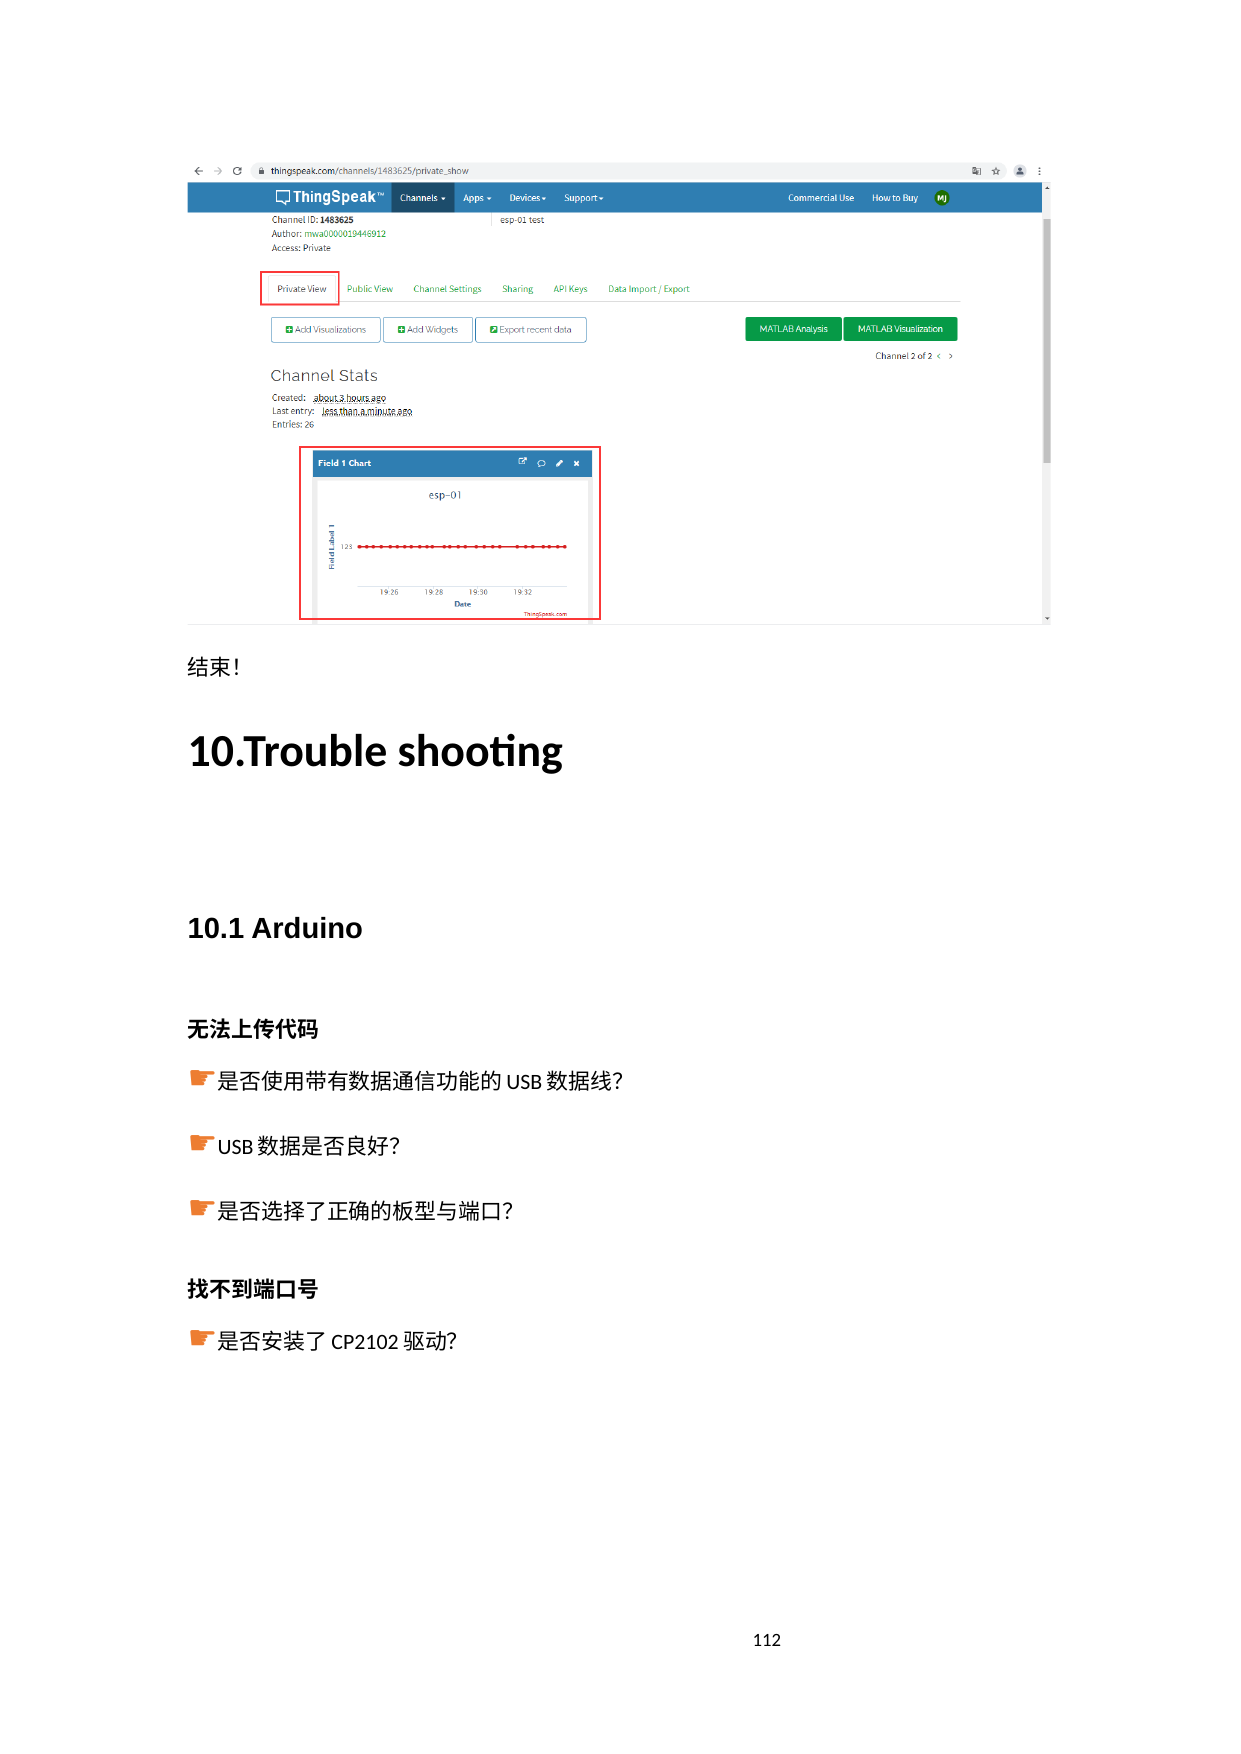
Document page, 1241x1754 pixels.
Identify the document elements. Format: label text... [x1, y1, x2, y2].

text ☛是否使用带有数据通信功能的USB数据线？ [187, 1044, 1053, 1109]
text ☛是否安装了CP2102驱动？ [187, 1304, 1053, 1369]
subtitle 10.1 Arduino [187, 895, 1053, 960]
text 无法上传代码 [187, 1011, 1053, 1044]
text 找不到端口号 [187, 1271, 1053, 1304]
text 结束！ [187, 649, 1053, 682]
subtitle 10.Trouble shooting [187, 717, 1053, 782]
text ☛USB数据是否良好？ [187, 1109, 1053, 1174]
picture [187, 162, 1051, 628]
text ☛是否选择了正确的板型与端口？ [187, 1174, 1053, 1239]
